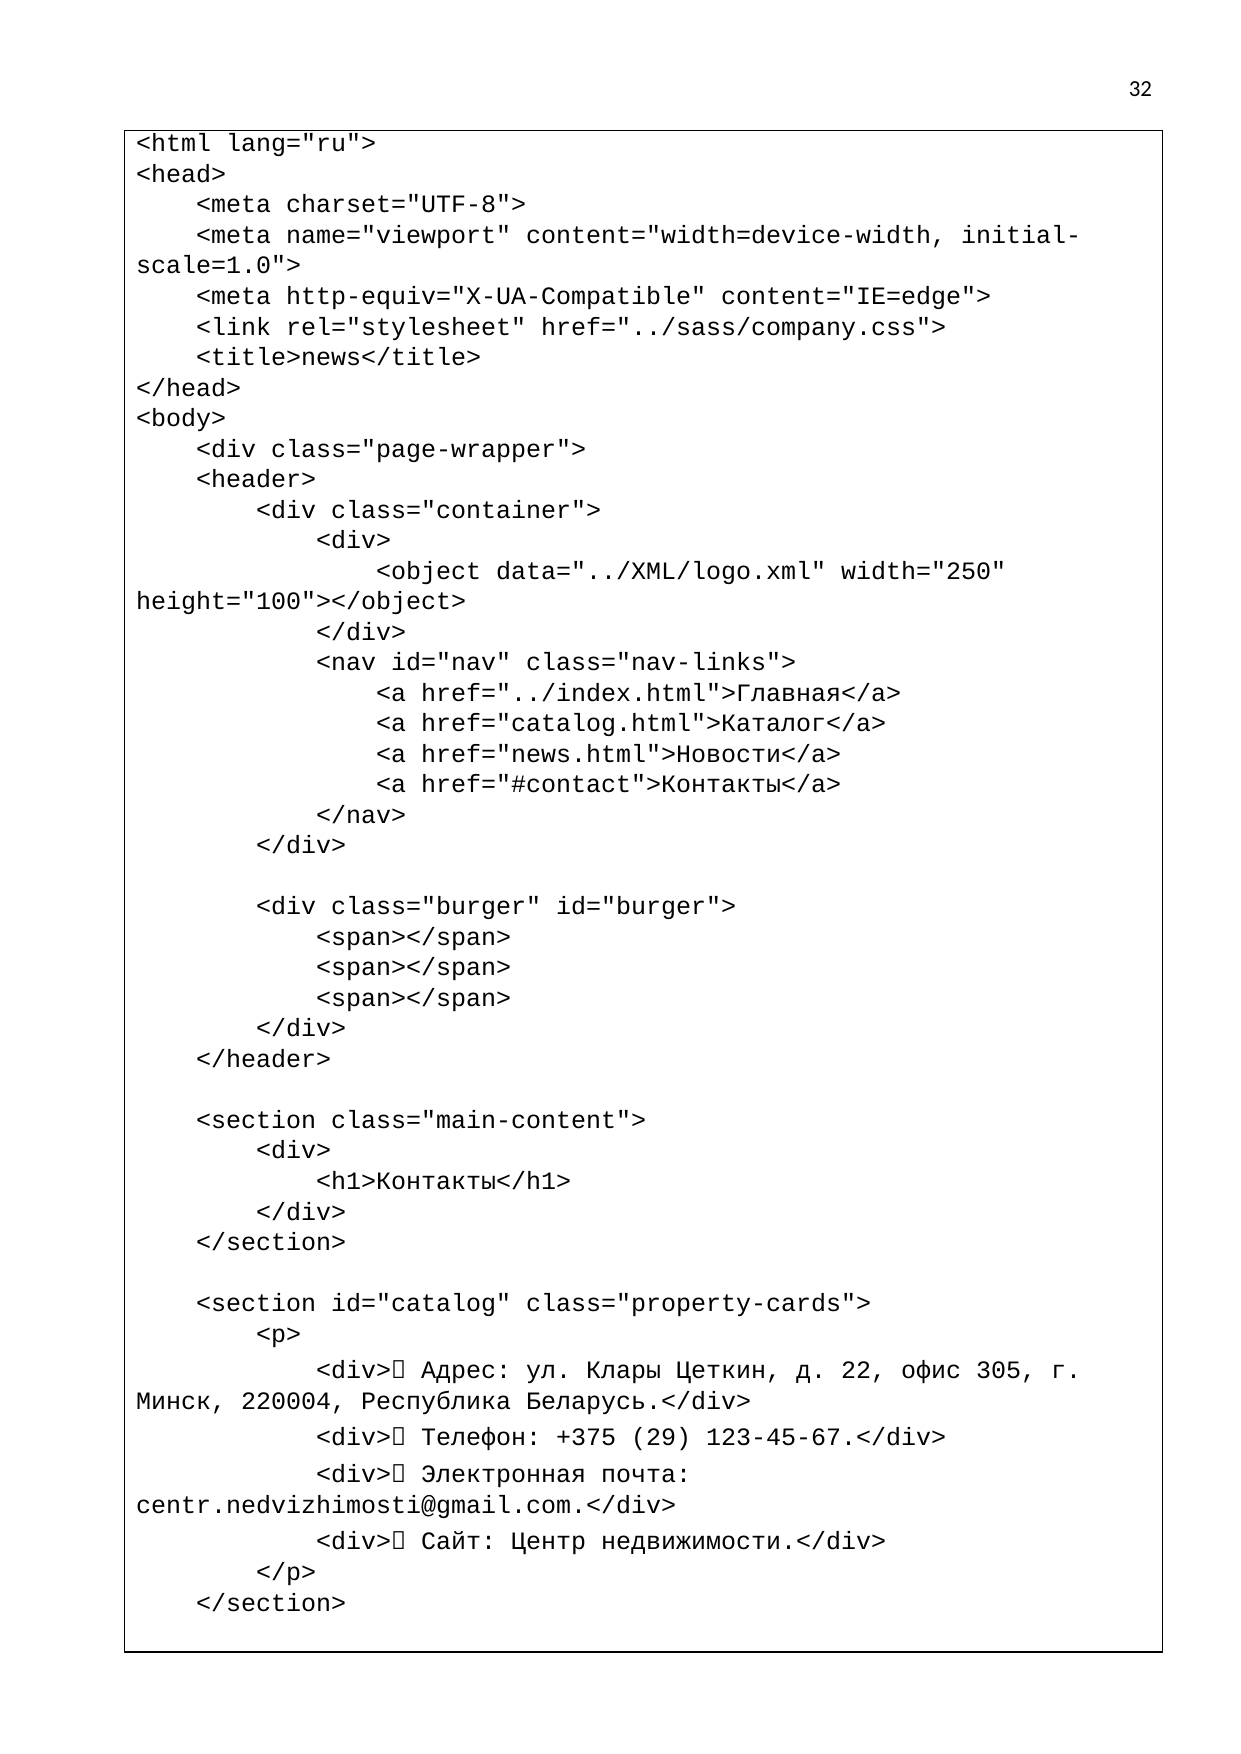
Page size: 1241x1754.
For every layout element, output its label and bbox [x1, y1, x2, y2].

table_header [125, 131, 1162, 1651]
